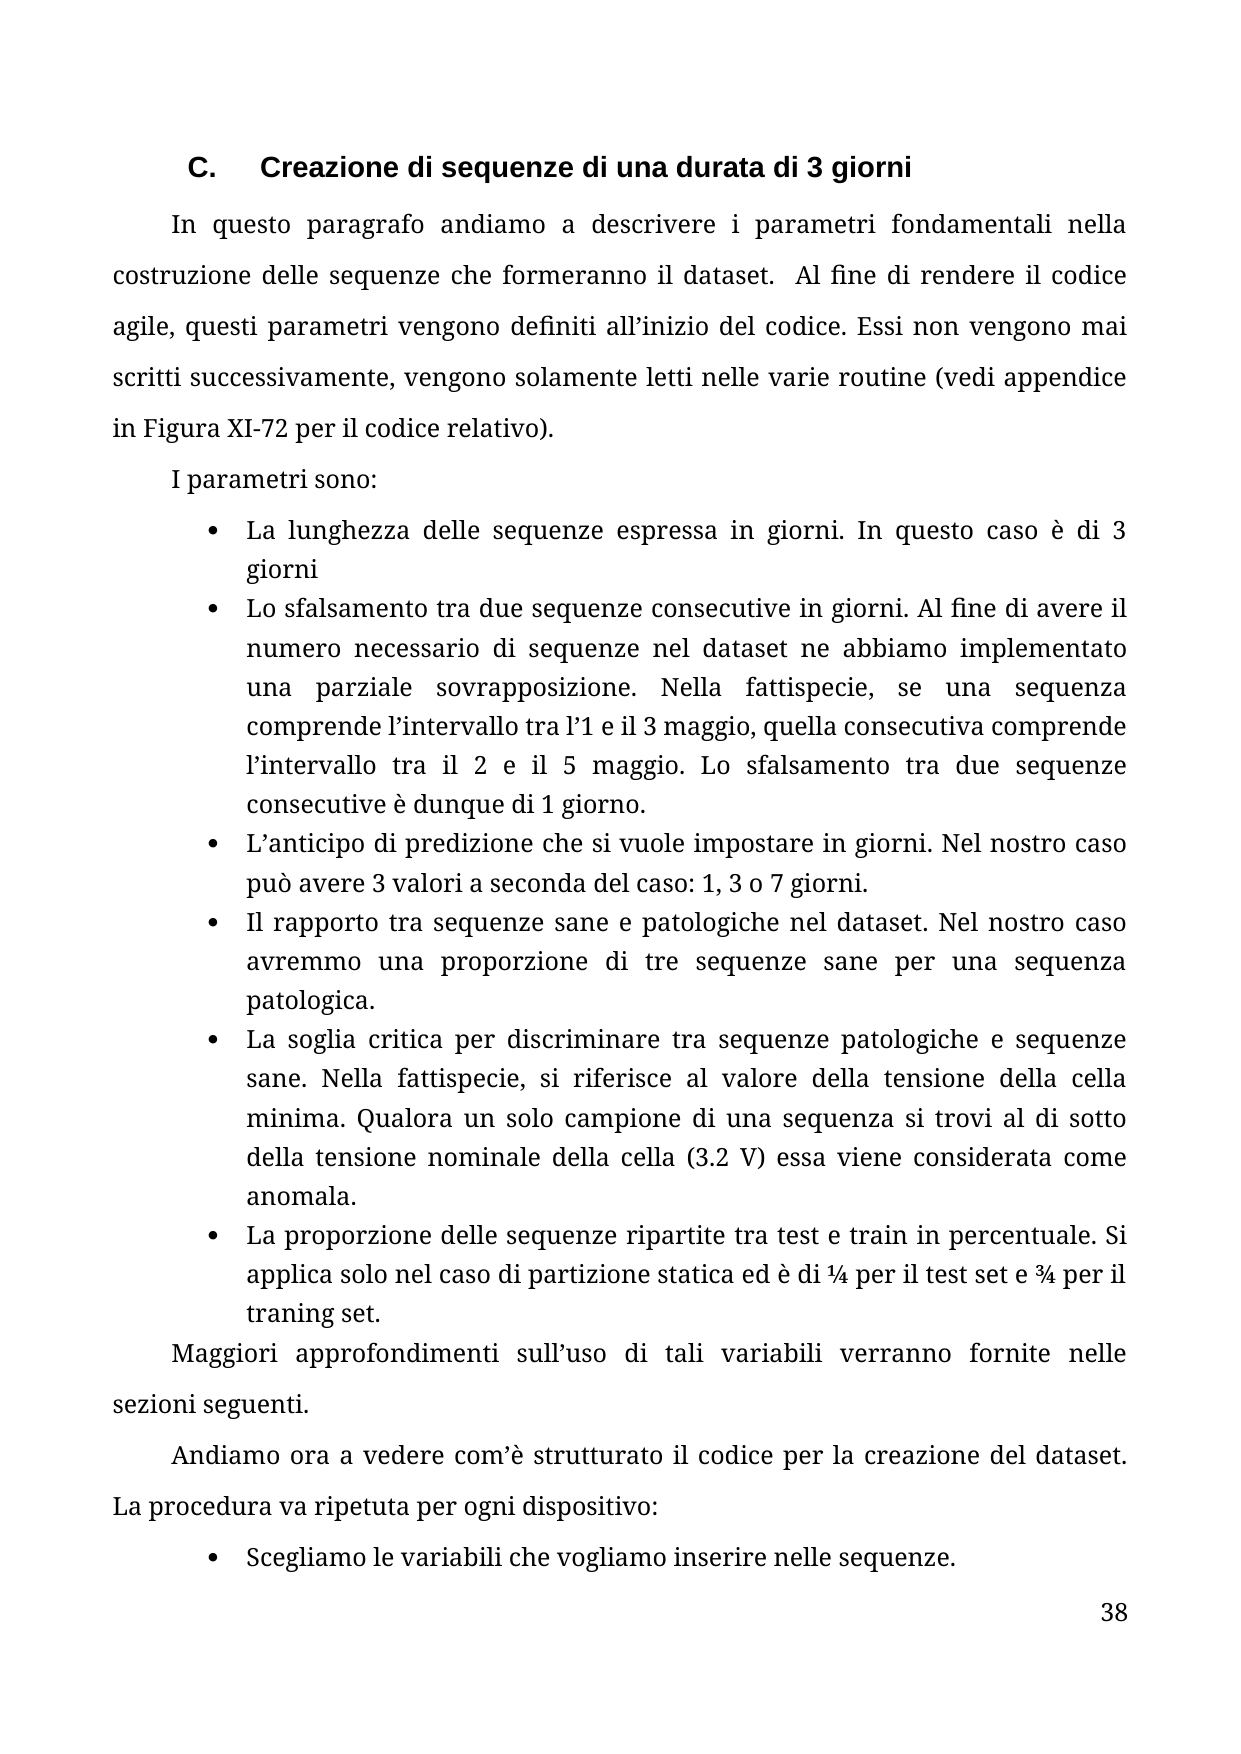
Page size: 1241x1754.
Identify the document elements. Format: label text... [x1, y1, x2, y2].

list La lunghezza delle sequenze espressa in giorni. In questo caso è di 3 giorni [209, 513, 1128, 586]
list L’anticipo di predizione che si vuole impostare in giorni. Nel nostro caso può avere 3 valori a seconda del caso: 1, 3 o 7 giorni. [209, 826, 1128, 899]
text Andiamo ora a vedere com’è strutturato il codice per la creazione del dataset. La procedura va ripetuta per ogni dispositivo: [112, 1437, 1128, 1522]
list Lo sfalsamento tra due sequenze consecutive in giorni. Al fine di avere il numero necessario di sequenze nel dataset ne abbiamo implementato una parziale sovrapposizione. Nella fattispecie, se una sequenza comprende l’intervallo tra l’1 e il 3 maggio, quella consecutiva comprende l’intervallo tra il 2 e il 5 maggio. Lo sfalsamento tra due sequenze consecutive è dunque di 1 giorno. [209, 591, 1128, 821]
subtitle Creazione di sequenze di una durata di 3 giorni [187, 150, 1128, 183]
text I parametri sono: [112, 462, 1128, 496]
list La proporzione delle sequenze ripartite tra test e train in percentuale. Si applica solo nel caso di partizione statica ed è di ¼ per il test set e ¾ per il traning set. [209, 1218, 1128, 1330]
text Maggiori approfondimenti sull’uso di tali variabili verranno fornite nelle sezioni seguenti. [112, 1335, 1128, 1420]
list La soglia critica per discriminare tra sequenze patologiche e sequenze sane. Nella fattispecie, si riferisce al valore della tensione della cella minima. Qualora un solo campione di una sequenza si trovi al di sotto della tensione nominale della cella (3.2 V) essa viene considerata come anomala. [209, 1022, 1128, 1213]
list Scegliamo le variabili che vogliamo inserire nelle sequenze. [209, 1539, 1128, 1573]
list Il rapporto tra sequenze sane e patologiche nel dataset. Nel nostro caso avremmo una proporzione di tre sequenze sane per una sequenza patologica. [209, 904, 1128, 1017]
